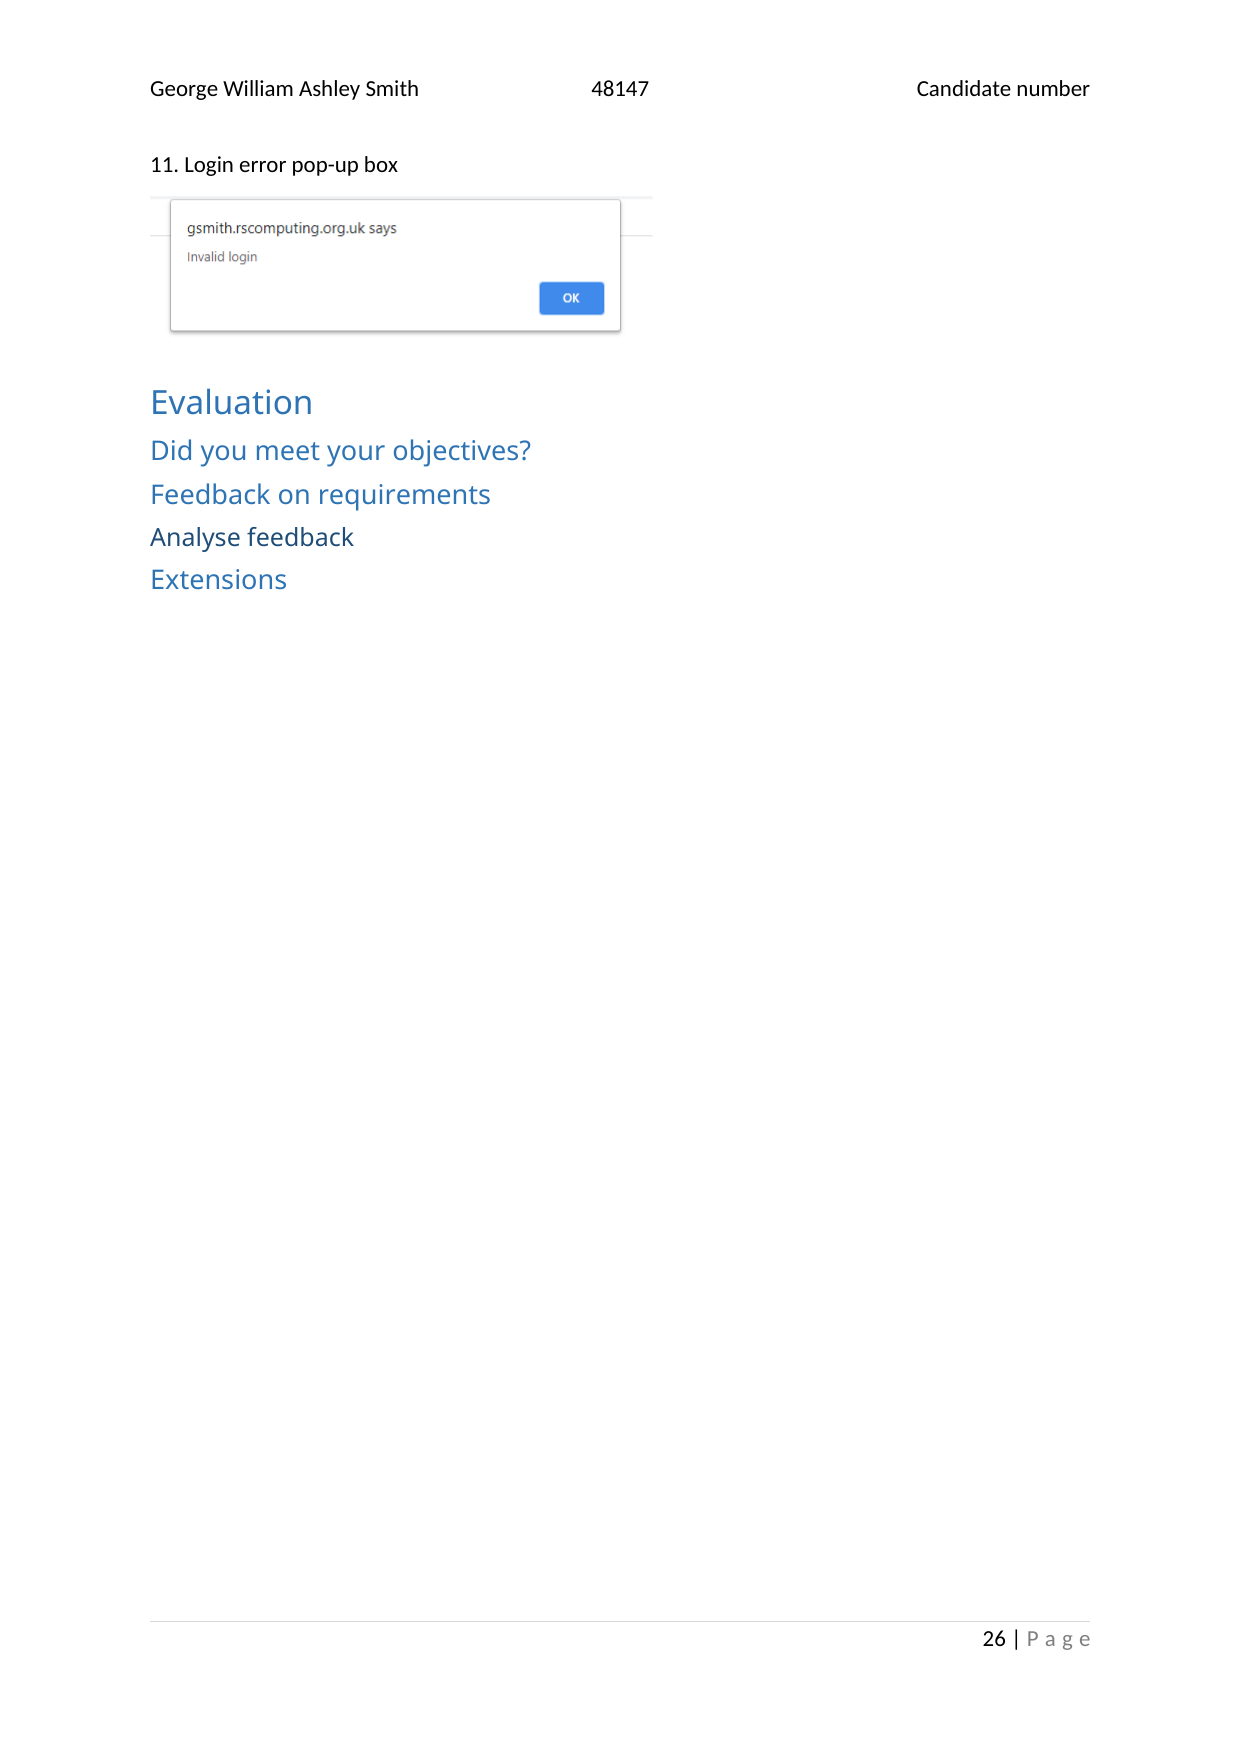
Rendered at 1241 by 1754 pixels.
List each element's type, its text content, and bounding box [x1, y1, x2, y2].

subtitle Did you meet your objectives? [150, 432, 1090, 469]
text 11. Login error pop-up box [150, 150, 1090, 178]
subtitle Feedback on requirements [150, 476, 1090, 513]
subtitle Evaluation [150, 379, 1090, 424]
subtitle Analyse feedback [150, 520, 1090, 554]
subtitle Extensions [150, 561, 1090, 598]
picture [150, 196, 653, 352]
